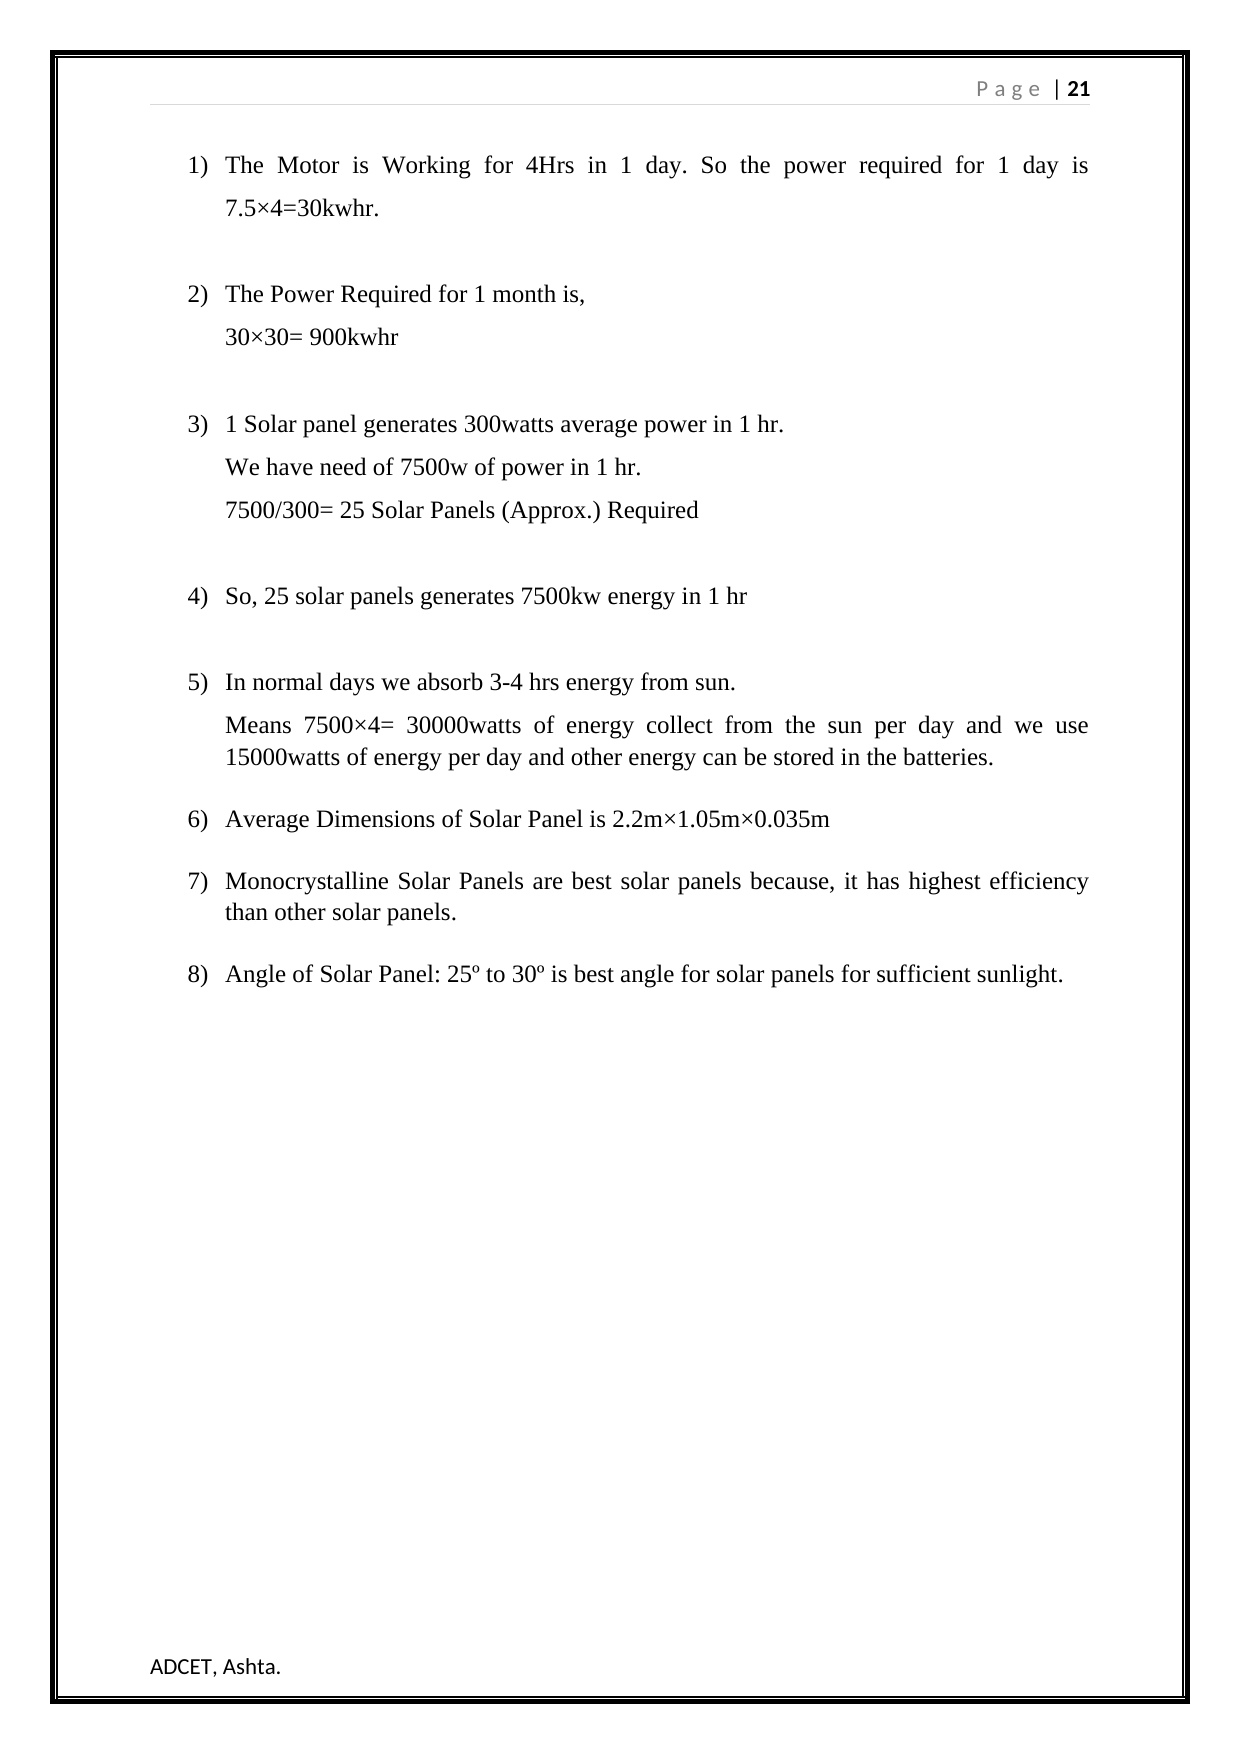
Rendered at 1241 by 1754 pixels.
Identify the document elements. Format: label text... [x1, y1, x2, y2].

list Means 7500×4= 30000watts of energy collect from the sun per day and we use 15000watts of energy per day and other energy can be stored in the batteries. [225, 711, 1090, 770]
list So, 25 solar panels generates 7500kw energy in 1 hr [187, 581, 1090, 610]
list The Motor is Working for 4Hrs in 1 day. So the power required for 1 day is 7.5×4=30kwhr. [187, 150, 1090, 222]
list Monocrystalline Solar Panels are best solar panels because, it has highest efficiency than other solar panels. [187, 866, 1090, 926]
list In normal days we absorb 3-4 hrs energy from sun. [187, 667, 1090, 696]
list 30×30= 900kwhr [225, 322, 1090, 351]
list 1 Solar panel generates 300watts average power in 1 hr. [187, 409, 1090, 437]
list Angle of Solar Panel: 25º to 30º is best angle for solar panels for sufficient sunlight. [187, 959, 1090, 988]
list The Power Required for 1 month is, [187, 279, 1090, 308]
list Average Dimensions of Solar Panel is 2.2m×1.05m×0.035m [187, 804, 1090, 832]
list We have need of 7500w of power in 1 hr. [225, 452, 1090, 481]
list 7500/300= 25 Solar Panels (Approx.) Required [225, 495, 1090, 524]
